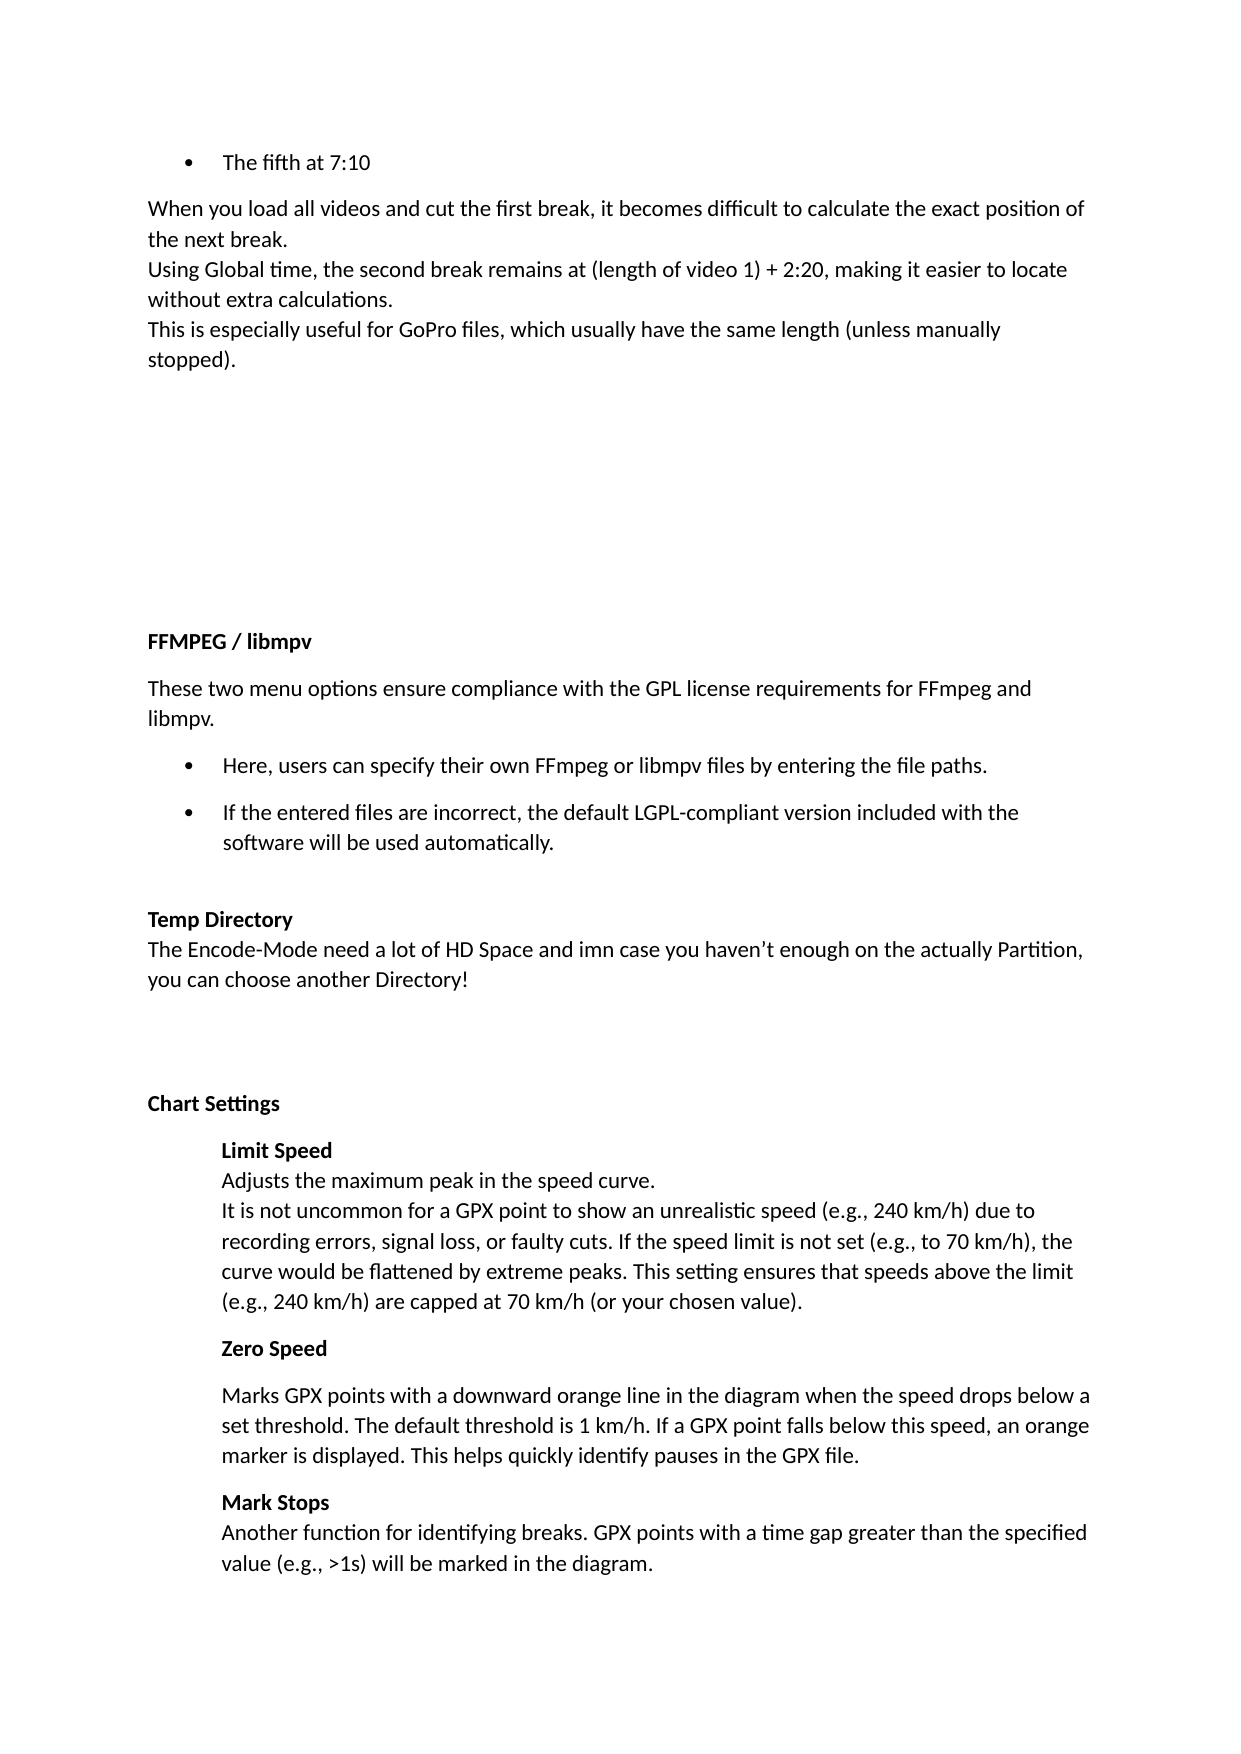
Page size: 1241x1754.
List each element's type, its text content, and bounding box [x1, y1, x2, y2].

text Mark Stops Another function for identifying breaks. GPX points with a time gap greater than the specified value (e.g., >1s) will be marked in the diagram. [221, 1488, 1093, 1577]
list The fifth at 7:10 [185, 148, 1093, 176]
text Chart Settings [148, 1089, 1093, 1117]
text Zero Speed [148, 1334, 1093, 1362]
text Limit Speed Adjusts the maximum peak in the speed curve. It is not uncommon for a GPX point to show an unrealistic speed (e.g., 240 km/h) due to recording errors, signal loss, or faulty cuts. If the speed limit is not set (e.g., to 70 km/h), the curve would be flattened by extreme peaks. This setting ensures that speeds above the limit (e.g., 240 km/h) are capped at 70 km/h (or your chosen value). [221, 1136, 1093, 1315]
text These two menu options ensure compliance with the GPL license requirements for FFmpeg and libmpv. [148, 674, 1093, 732]
text FFMPEG / libmpv [148, 627, 1093, 655]
text Marks GPX points with a downward orange line in the diagram when the speed drops below a set threshold. The default threshold is 1 km/h. If a GPX point falls below this speed, an orange marker is displayed. This helps quickly identify pauses in the GPX file. [221, 1381, 1093, 1469]
list Here, users can specify their own FFmpeg or libmpv files by entering the file paths. [185, 751, 1093, 779]
list If the entered files are incorrect, the default LGPL-compliant version included with the software will be used automatically. [185, 798, 1093, 856]
text Temp Directory The Encode-Mode need a lot of HD Space and imn case you haven’t enough on the actually Partition, you can choose another Directory! [148, 875, 1093, 1023]
text When you load all videos and cut the first break, it becomes difficult to calculate the exact position of the next break. Using Global time, the second break remains at (length of video 1) + 2:20, making it easier to locate without extra calculations. This is especially useful for GoPro files, which usually have the same length (unless manually stopped). [148, 194, 1093, 373]
